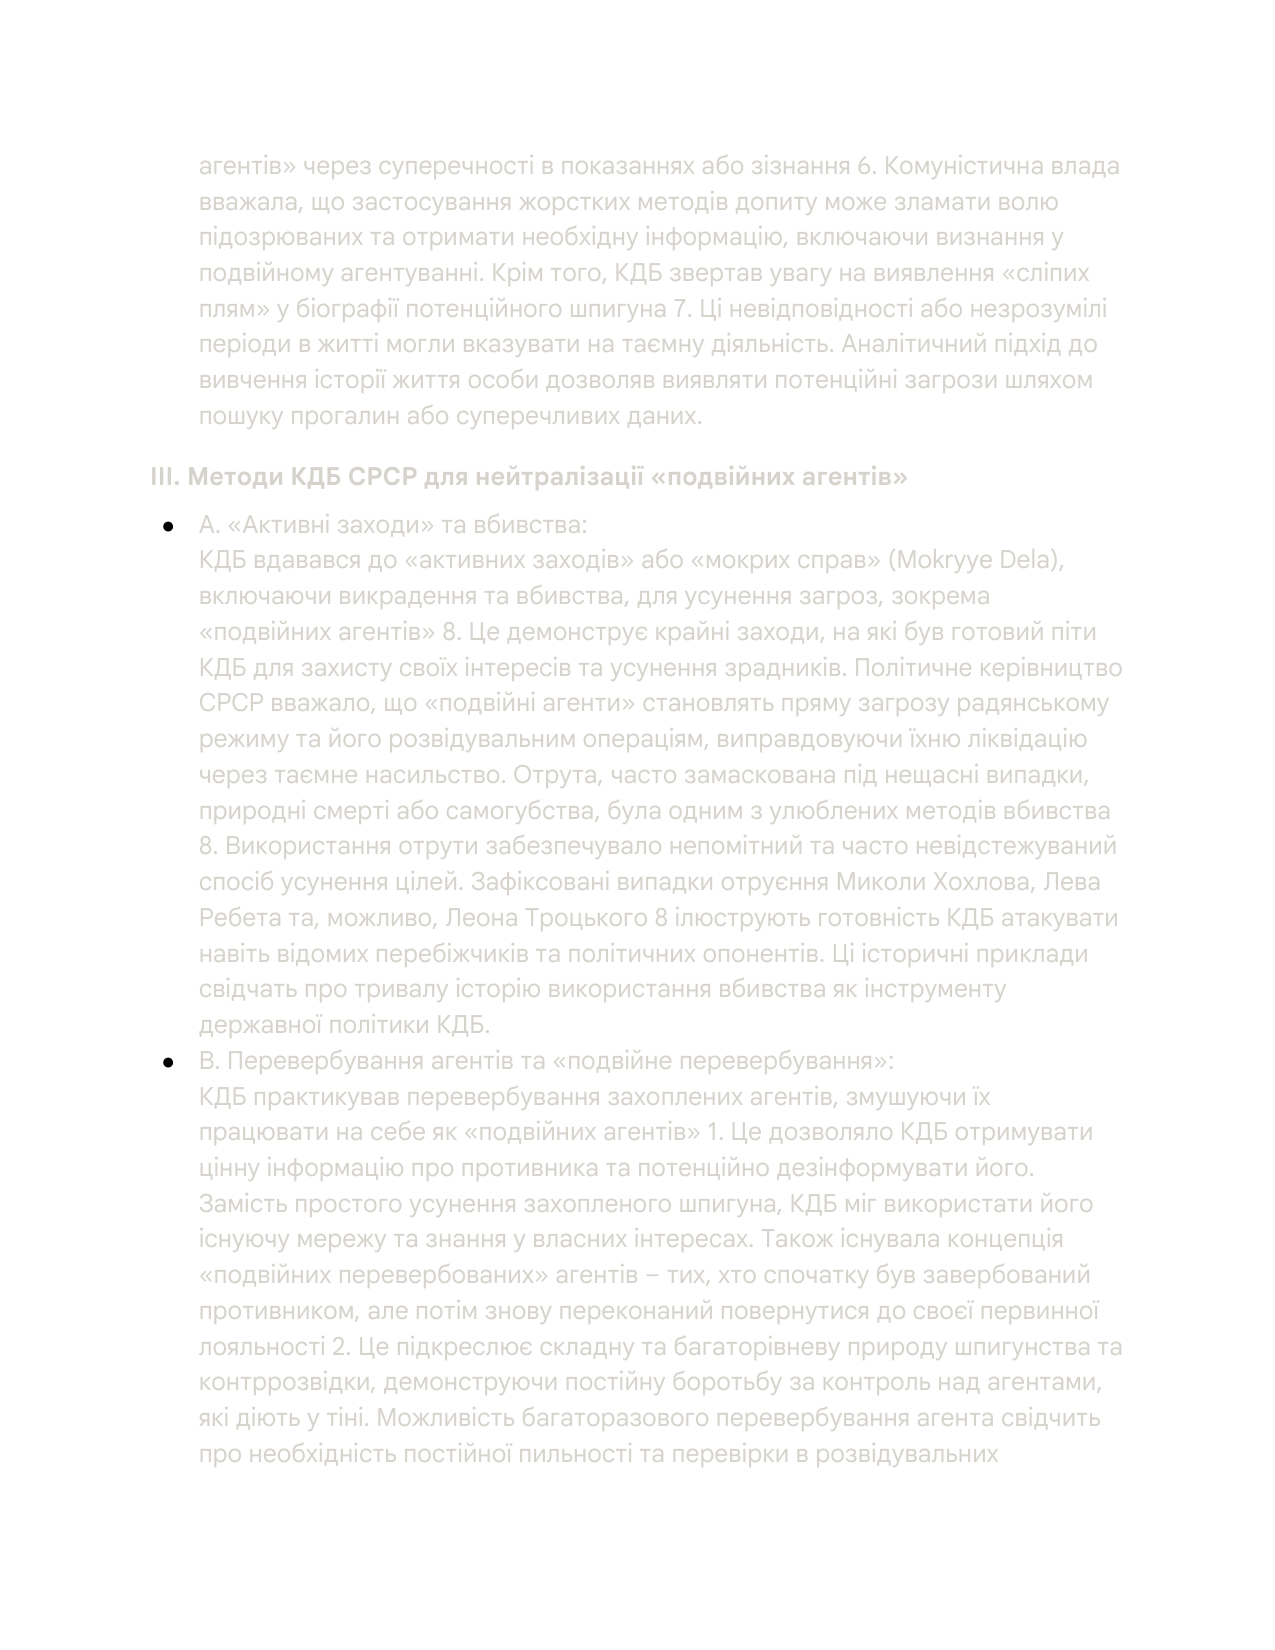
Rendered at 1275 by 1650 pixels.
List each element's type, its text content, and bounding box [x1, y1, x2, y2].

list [161, 150, 1125, 431]
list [161, 1045, 1125, 1469]
text III. Методи КДБ СРСР для нейтралізації «подвійних агентів» [150, 461, 1125, 492]
list A. «Активні заходи» та вбивства: КДБ вдавався до «активних заходів» або «мокрих справ» (Mokryye Dela), включаючи викрадення та вбивства, для усунення загроз, зокрема «подвійних агентів» 8. Це демонструє крайні заходи, на які був готовий піти КДБ для захисту своїх інтересів та усунення зрадників. Політичне керівництво СРСР вважало, що «подвійні агенти» становлять пряму загрозу радянському режиму та його розвідувальним операціям, виправдовуючи їхню ліквідацію через таємне насильство. Отрута, часто замаскована під нещасні випадки, природні смерті або самогубства, була одним з улюблених методів вбивства 8. Використання отрути забезпечувало непомітний та часто невідстежуваний спосіб усунення цілей. Зафіксовані випадки отруєння Миколи Хохлова, Лева Ребета та, можливо, Леона Троцького 8 ілюструють готовність КДБ атакувати навіть відомих перебіжчиків та політичних опонентів. Ці історичні приклади свідчать про тривалу історію використання вбивства як інструменту державної політики КДБ. [161, 509, 1125, 1041]
